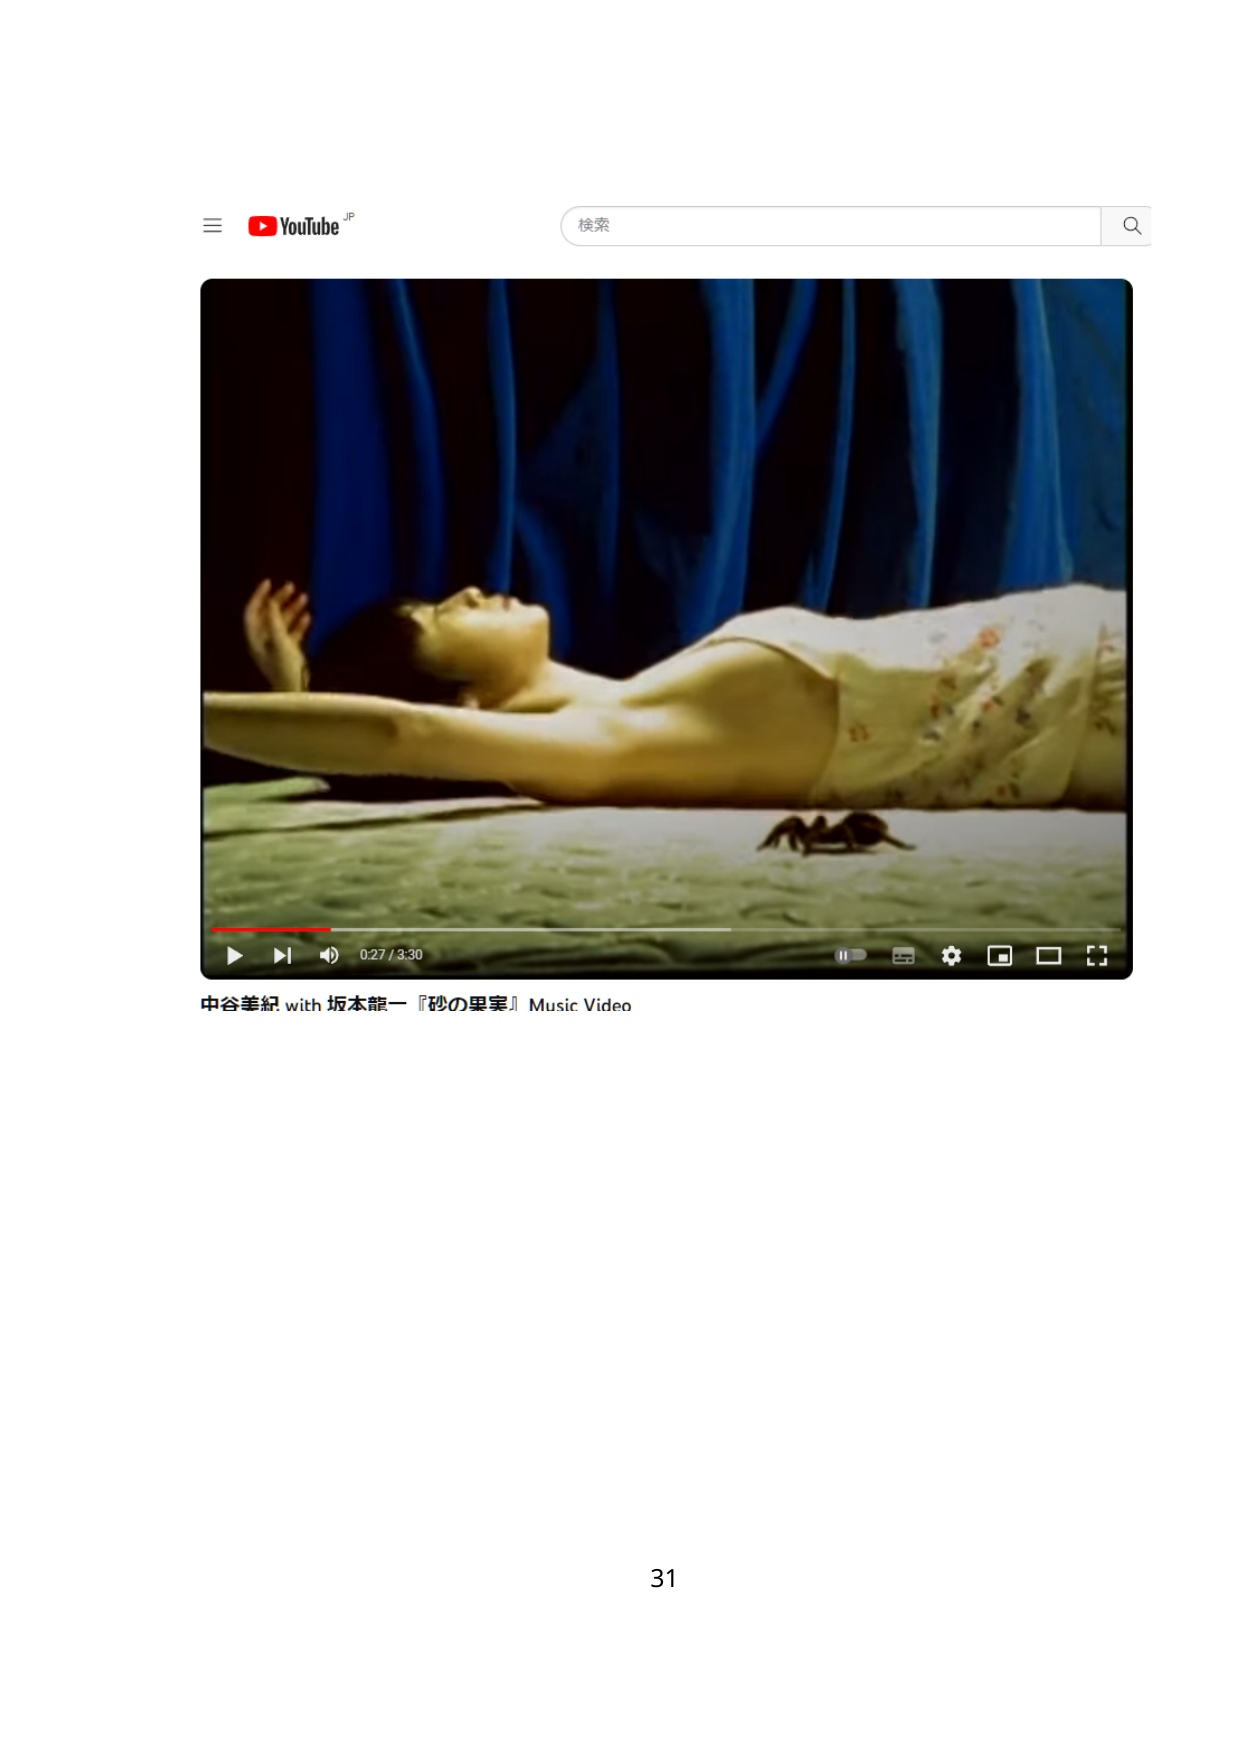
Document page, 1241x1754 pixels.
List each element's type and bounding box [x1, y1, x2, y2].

picture [177, 206, 1152, 1011]
